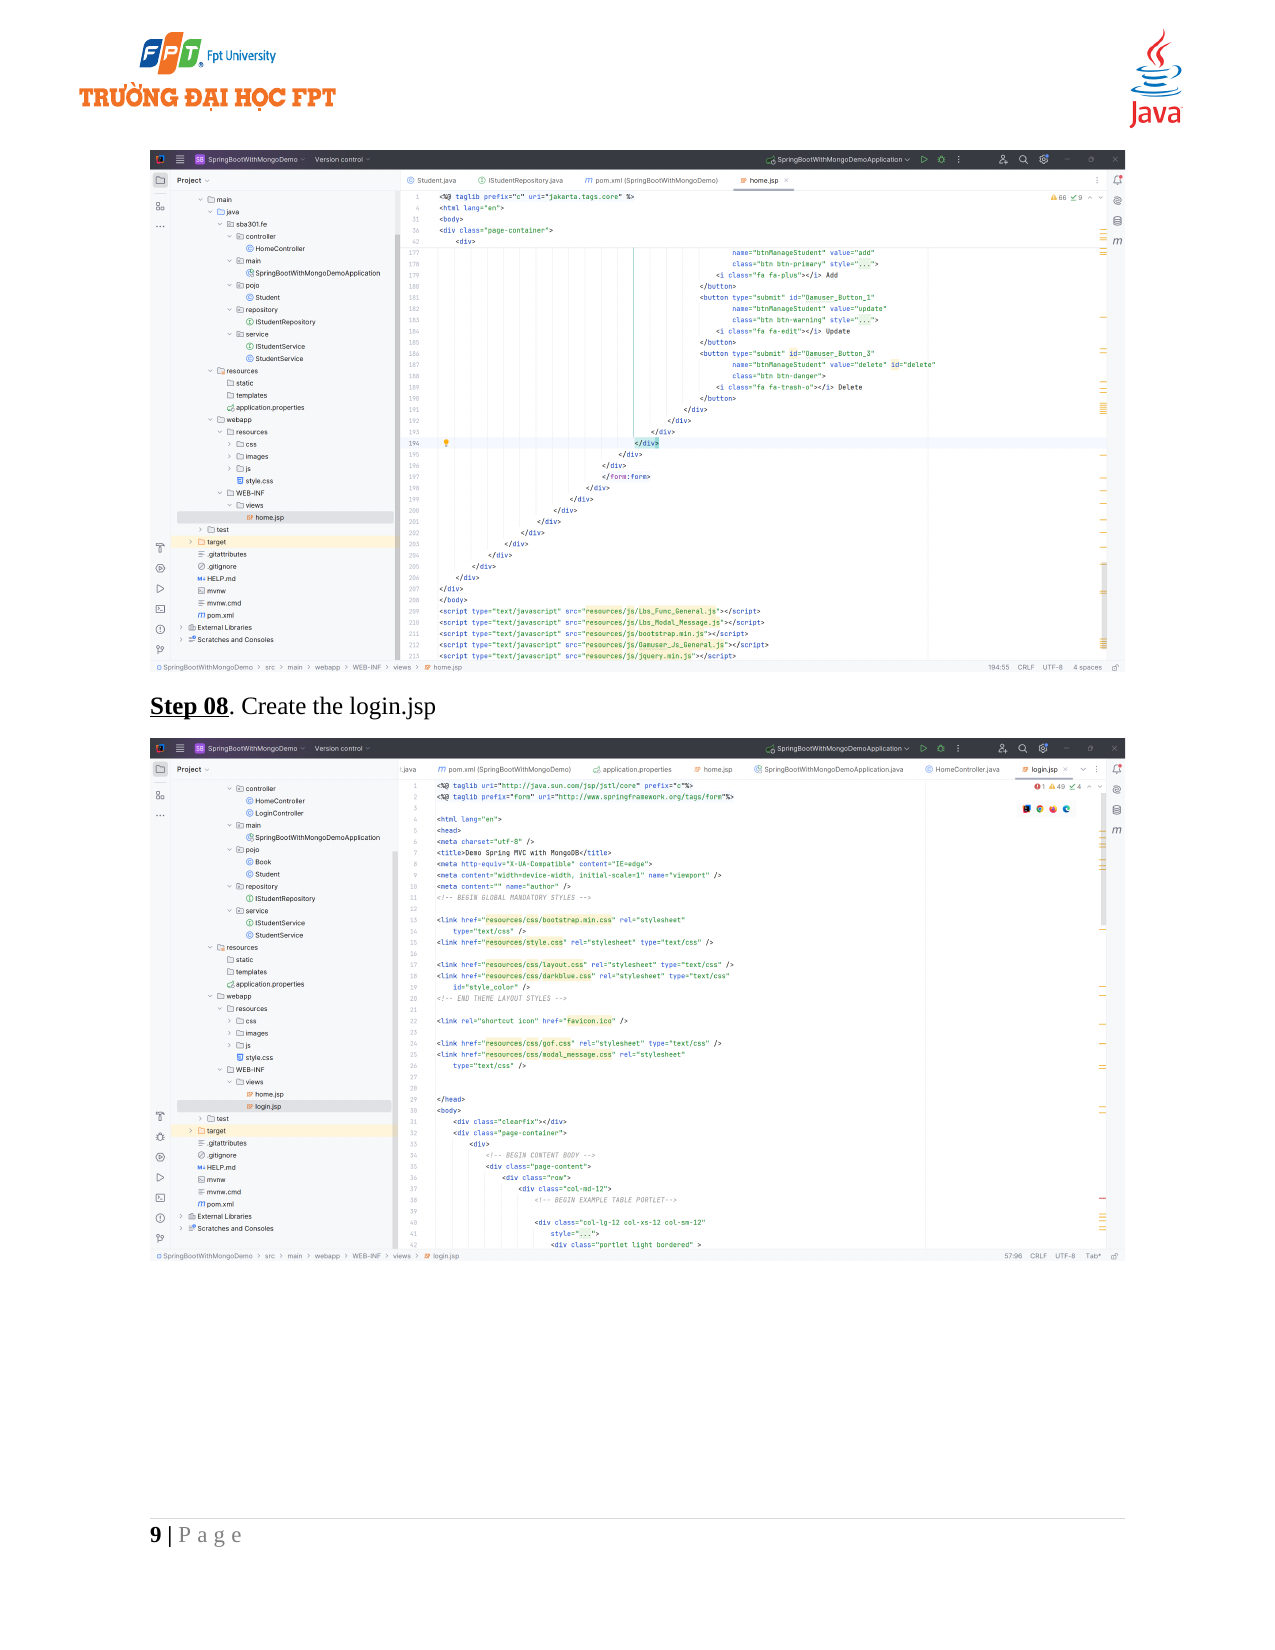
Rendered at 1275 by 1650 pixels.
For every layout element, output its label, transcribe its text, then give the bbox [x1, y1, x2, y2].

picture [1105, 27, 1207, 129]
picture [150, 738, 1125, 1261]
picture [150, 150, 1125, 672]
text Step 08. Create the login.jsp [150, 691, 1125, 720]
